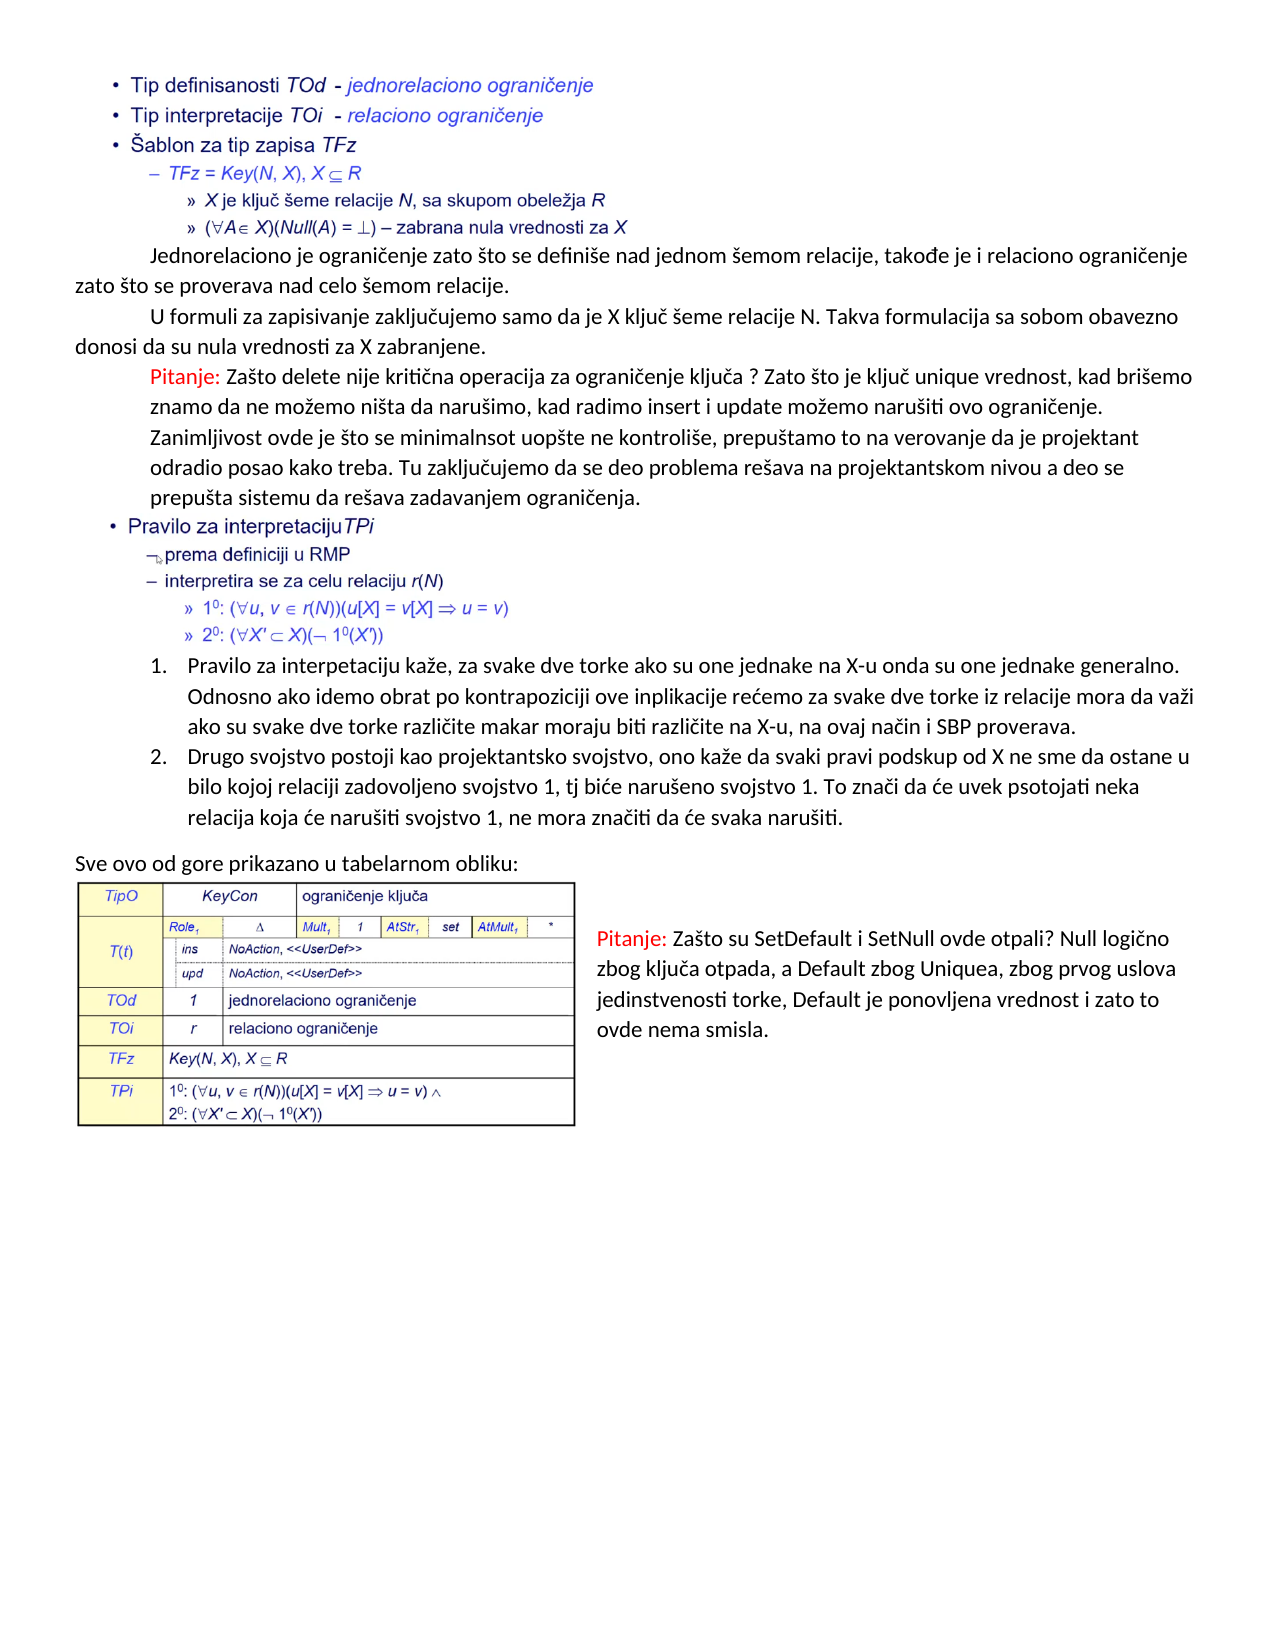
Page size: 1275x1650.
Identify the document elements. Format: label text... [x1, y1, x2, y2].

picture [106, 75, 632, 240]
text Pitanje: Zašto delete nije kritična operacija za ograničenje ključa ? Zato što je ključ unique vrednost, kad brišemo znamo da ne možemo ništa da narušimo, kad radimo insert i update možemo narušiti ovo ograničenje. Zanimljivost ovde je što se minimalnsot uopšte ne kontroliše, prepuštamo to na verovanje da je projektant odradio posao kako treba. Tu zaključujemo da se deo problema rešava na projektantskom nivou a deo se prepušta sistemu da rešava zadavanjem ograničenja. [150, 362, 1200, 511]
list Pravilo za interpetaciju kaže, za svake dve torke ako su one jednake na X-u onda su one jednake generalno. Odnosno ako idemo obrat po kontrapoziciji ove inplikacije rećemo za svake dve torke iz relacije mora da važi ako su svake dve torke različite makar moraju biti različite na X-u, na ovaj način i SBP proverava. [150, 652, 1200, 740]
picture [75, 877, 578, 1129]
text Jednorelaciono je ograničenje zato što se definiše nad jednom šemom relacije, takođe je i relaciono ograničenje zato što se proverava nad celo šemom relacije. [75, 241, 1200, 299]
list Drugo svojstvo postoji kao projektantsko svojstvo, ono kaže da svaki pravi podskup od X ne sme da ostane u bilo kojoj relaciji zadovoljeno svojstvo 1, tj biće narušeno svojstvo 1. To znači da će uvek psotojati neka relacija koja će narušiti svojstvo 1, ne mora značiti da će svaka narušiti. [150, 742, 1200, 831]
text U formuli za zapisivanje zaključujemo samo da je X ključ šeme relacije N. Takva formulacija sa sobom obavezno donosi da su nula vrednosti za X zabranjene. [75, 302, 1200, 360]
picture [106, 513, 511, 650]
text Sve ovo od gore prikazano u tabelarnom obliku: [75, 849, 1200, 877]
